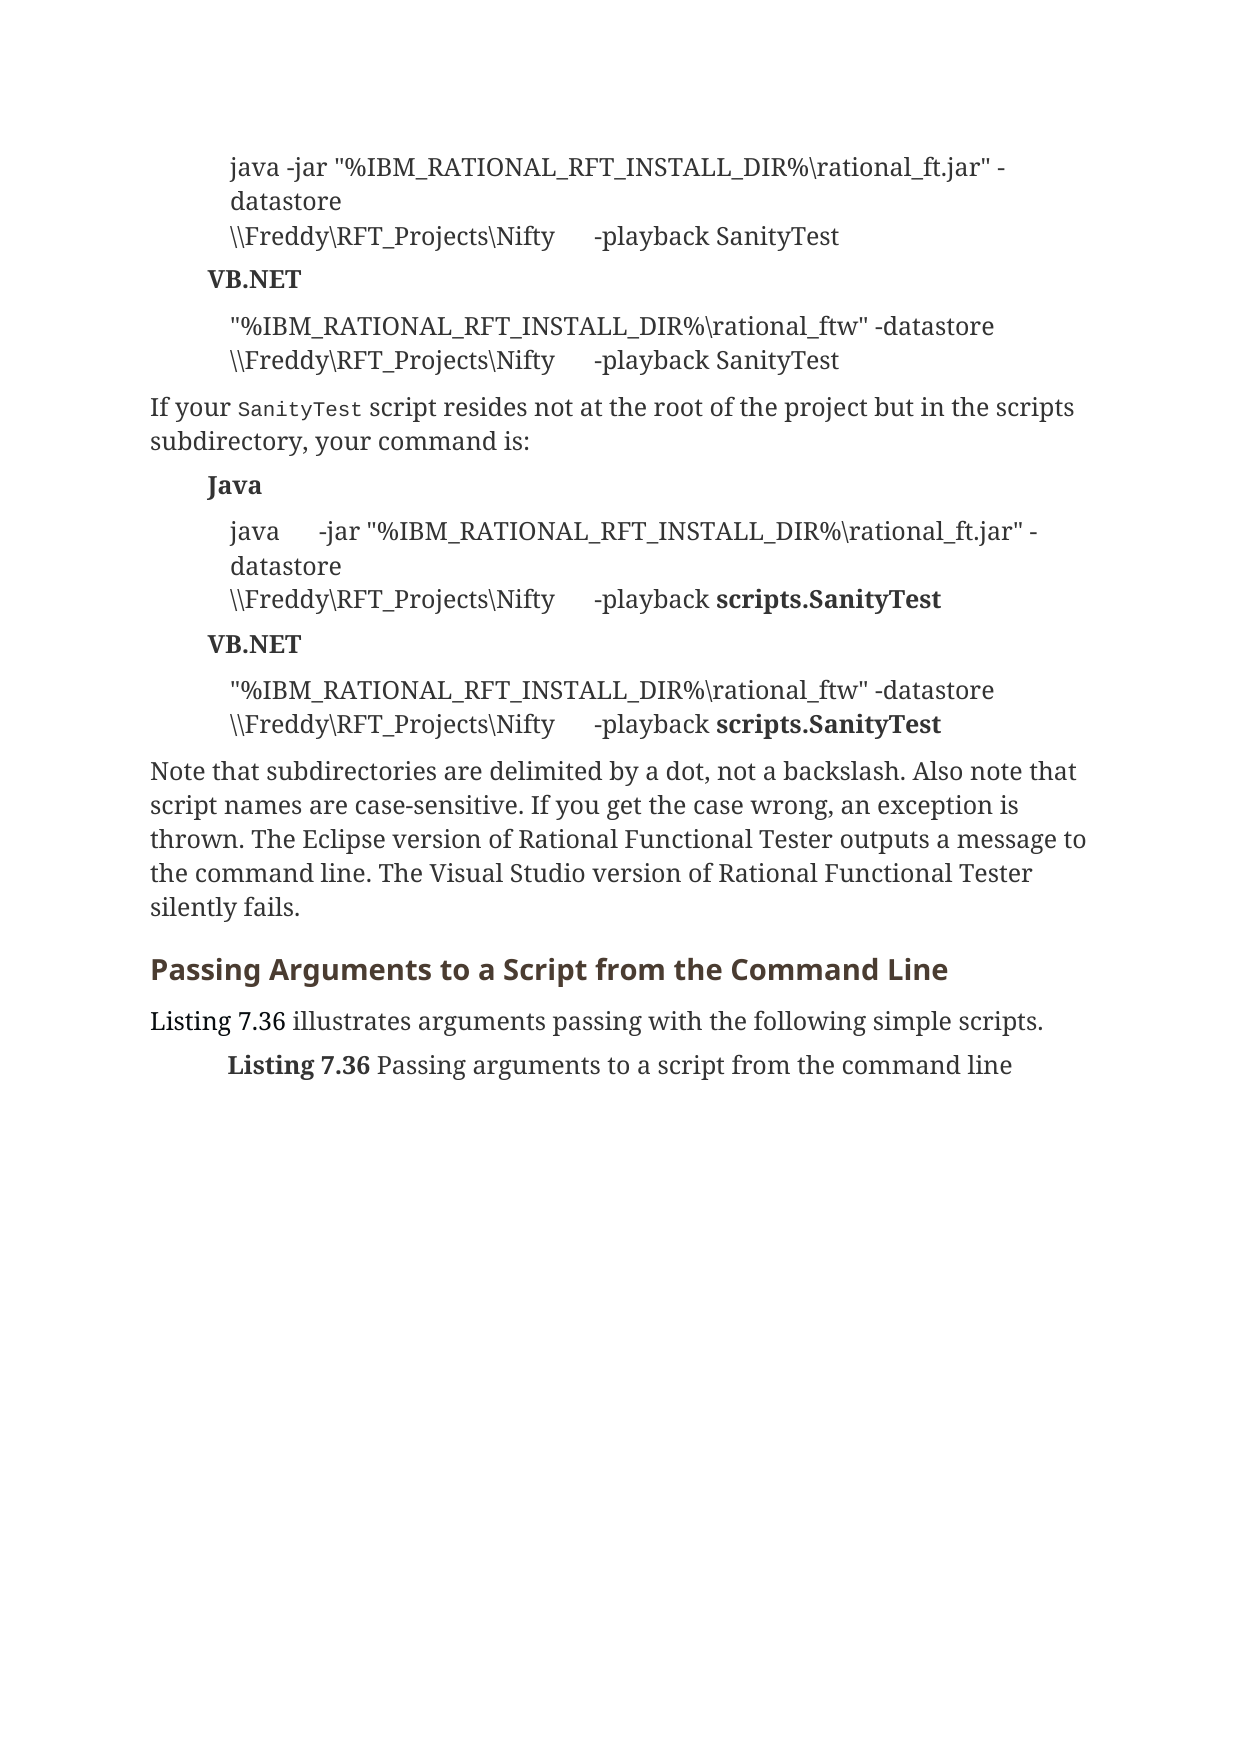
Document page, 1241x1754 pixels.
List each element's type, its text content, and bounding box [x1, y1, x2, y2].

text Passing Arguments to a Script from the Command Line [150, 949, 1090, 988]
text Listing 7.36 Passing arguments to a script from the command line [150, 1047, 1090, 1082]
text VB.NET [207, 262, 1090, 296]
text If your SanityTest script resides not at the root of the project but in the scripts subdirectory, your command is: [150, 389, 1090, 457]
text Listing 7.36 illustrates arguments passing with the following simple scripts. [150, 1003, 1090, 1037]
text java -jar "%IBM_RATIONAL_RFT_INSTALL_DIR%\rational_ft.jar" -datastore \\Freddy\RFT_Projects\Nifty -playback SanityTest [230, 150, 1090, 252]
text "%IBM_RATIONAL_RFT_INSTALL_DIR%\rational_ftw" -datastore \\Freddy\RFT_Projects\Nifty -playback scripts.SanityTest [230, 673, 1090, 741]
text VB.NET [207, 626, 1090, 660]
text "%IBM_RATIONAL_RFT_INSTALL_DIR%\rational_ftw" -datastore \\Freddy\RFT_Projects\Nifty -playback SanityTest [230, 309, 1090, 377]
text Java [207, 467, 1090, 502]
text Note that subdirectories are delimited by a dot, not a backslash. Also note that script names are case-sensitive. If you get the case wrong, an exception is thrown. The Eclipse version of Rational Functional Tester outputs a message to the command line. The Visual Studio version of Rational Functional Tester silently fails. [150, 753, 1090, 924]
text java -jar "%IBM_RATIONAL_RFT_INSTALL_DIR%\rational_ft.jar" -datastore \\Freddy\RFT_Projects\Nifty -playback scripts.SanityTest [230, 514, 1090, 616]
